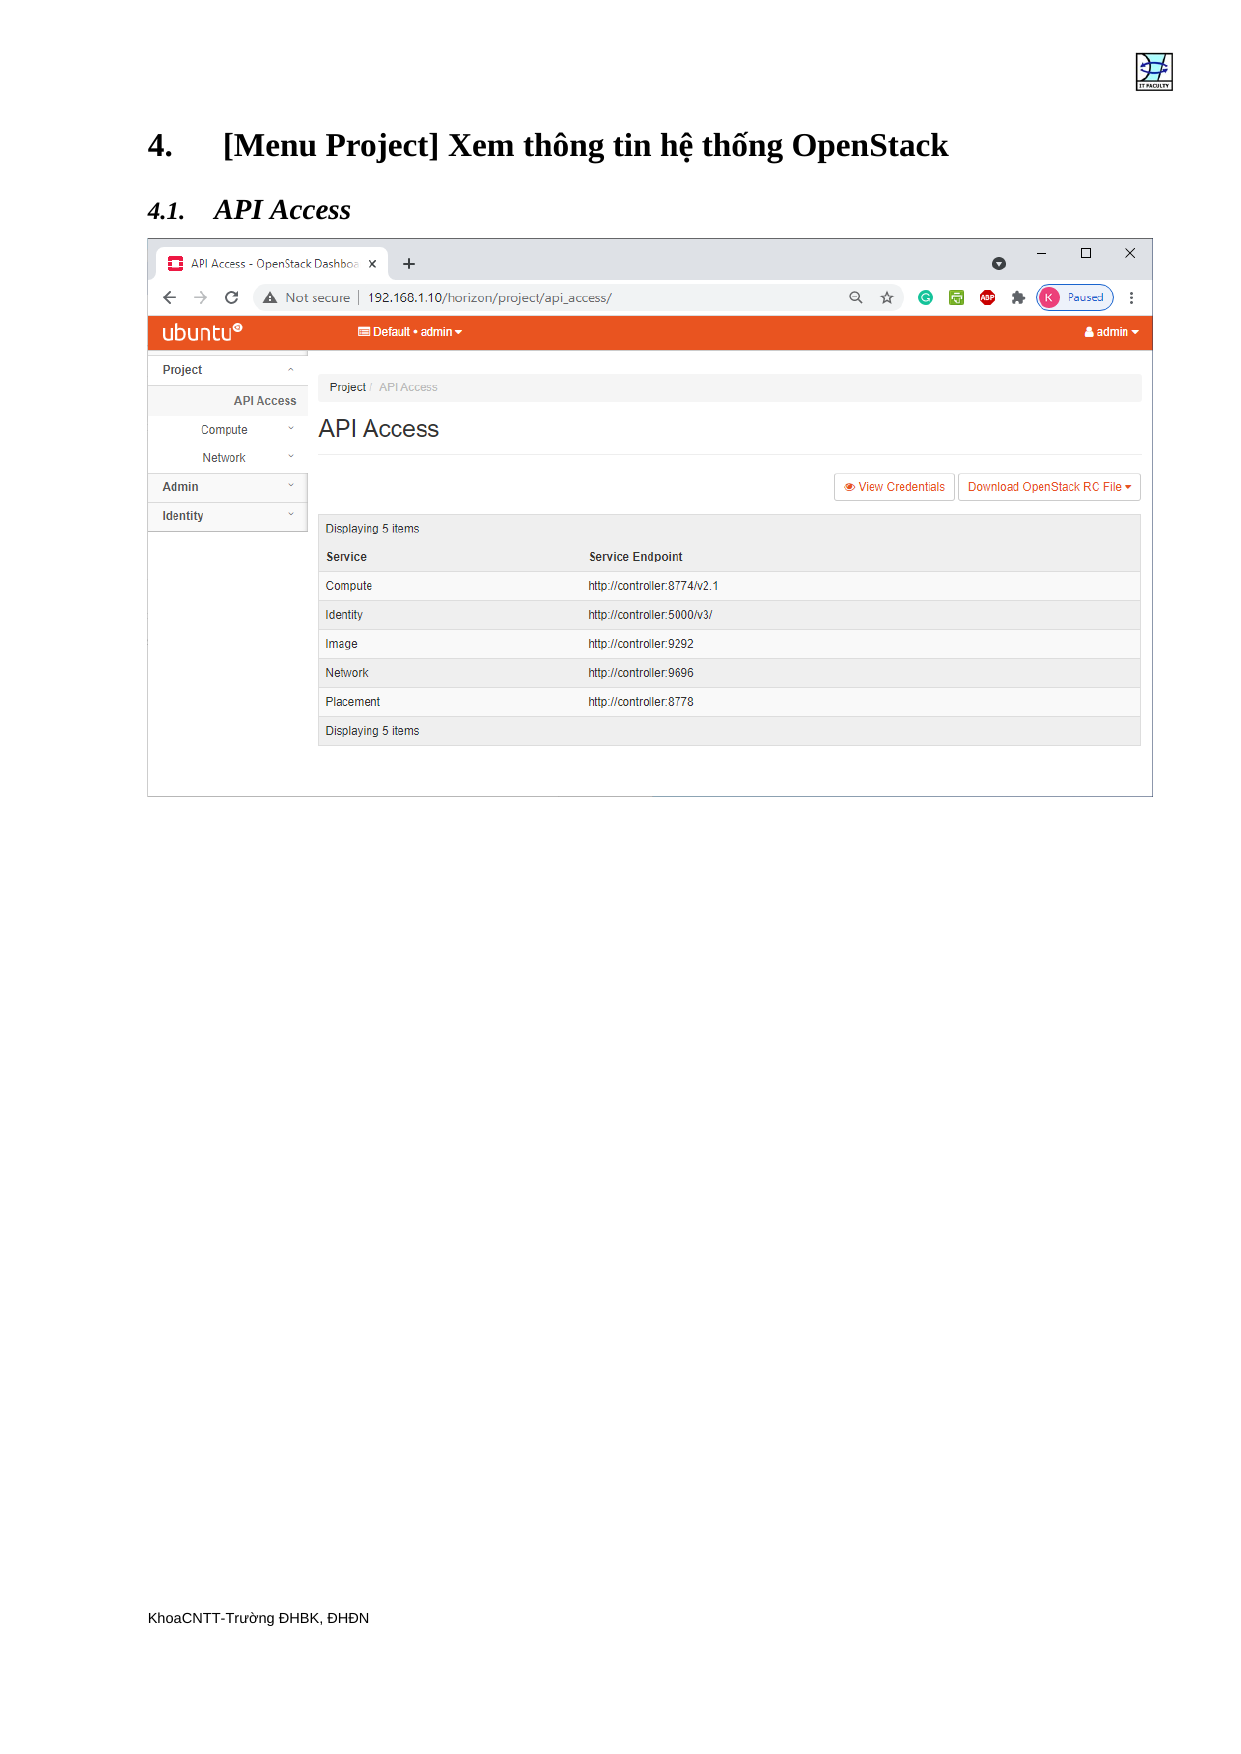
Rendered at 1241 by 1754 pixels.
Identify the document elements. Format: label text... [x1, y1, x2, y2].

subtitle API Access [148, 188, 1122, 226]
picture [147, 238, 1153, 797]
subtitle [Menu Project] Xem thông tin hệ thống OpenStack [148, 125, 1122, 163]
picture [1134, 52, 1174, 92]
